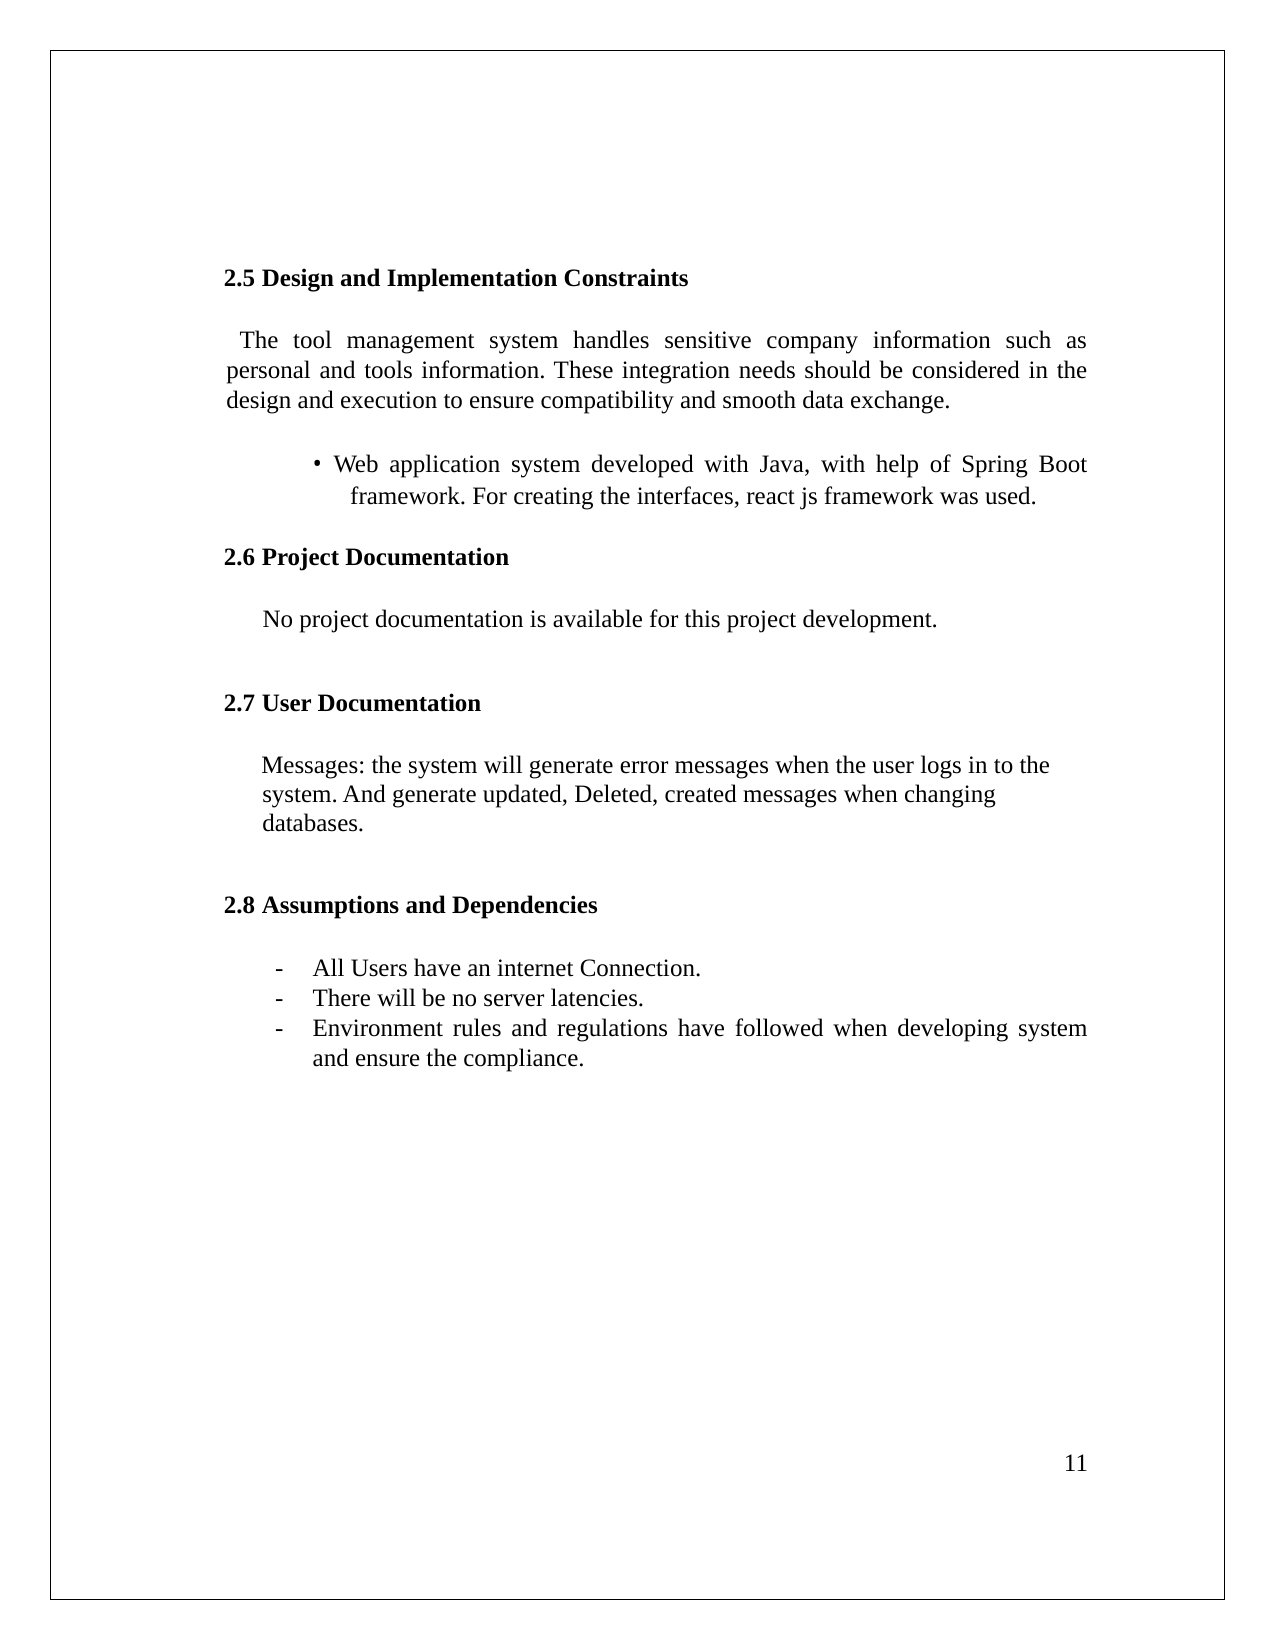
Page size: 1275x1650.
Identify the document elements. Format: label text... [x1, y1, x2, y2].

list Environment rules and regulations have followed when developing system and ensure the compliance. [275, 1013, 1088, 1071]
subtitle 2.8 Assumptions and Dependencies [223, 891, 1088, 919]
text Messages: the system will generate error messages when the user logs in to the system. And generate updated, Deleted, created messages when changing databases. [261, 751, 1088, 836]
list All Users have an internet Connection. [275, 953, 1088, 982]
subtitle 2.5 Design and Implementation Constraints [223, 263, 1088, 292]
text • Web application system developed with Java, with help of Spring Boot framework. For creating the interfaces, react js framework was used. [312, 446, 1088, 509]
subtitle 2.7 User Documentation [223, 688, 1088, 717]
text No project documentation is available for this project development. [262, 604, 1088, 633]
text The tool management system handles sensitive company information such as personal and tools information. These integration needs should be considered in the design and execution to ensure compatibility and smooth data exchange. [225, 326, 1088, 413]
subtitle 2.6 Project Documentation [223, 542, 1088, 571]
list There will be no server latencies. [275, 983, 1088, 1012]
